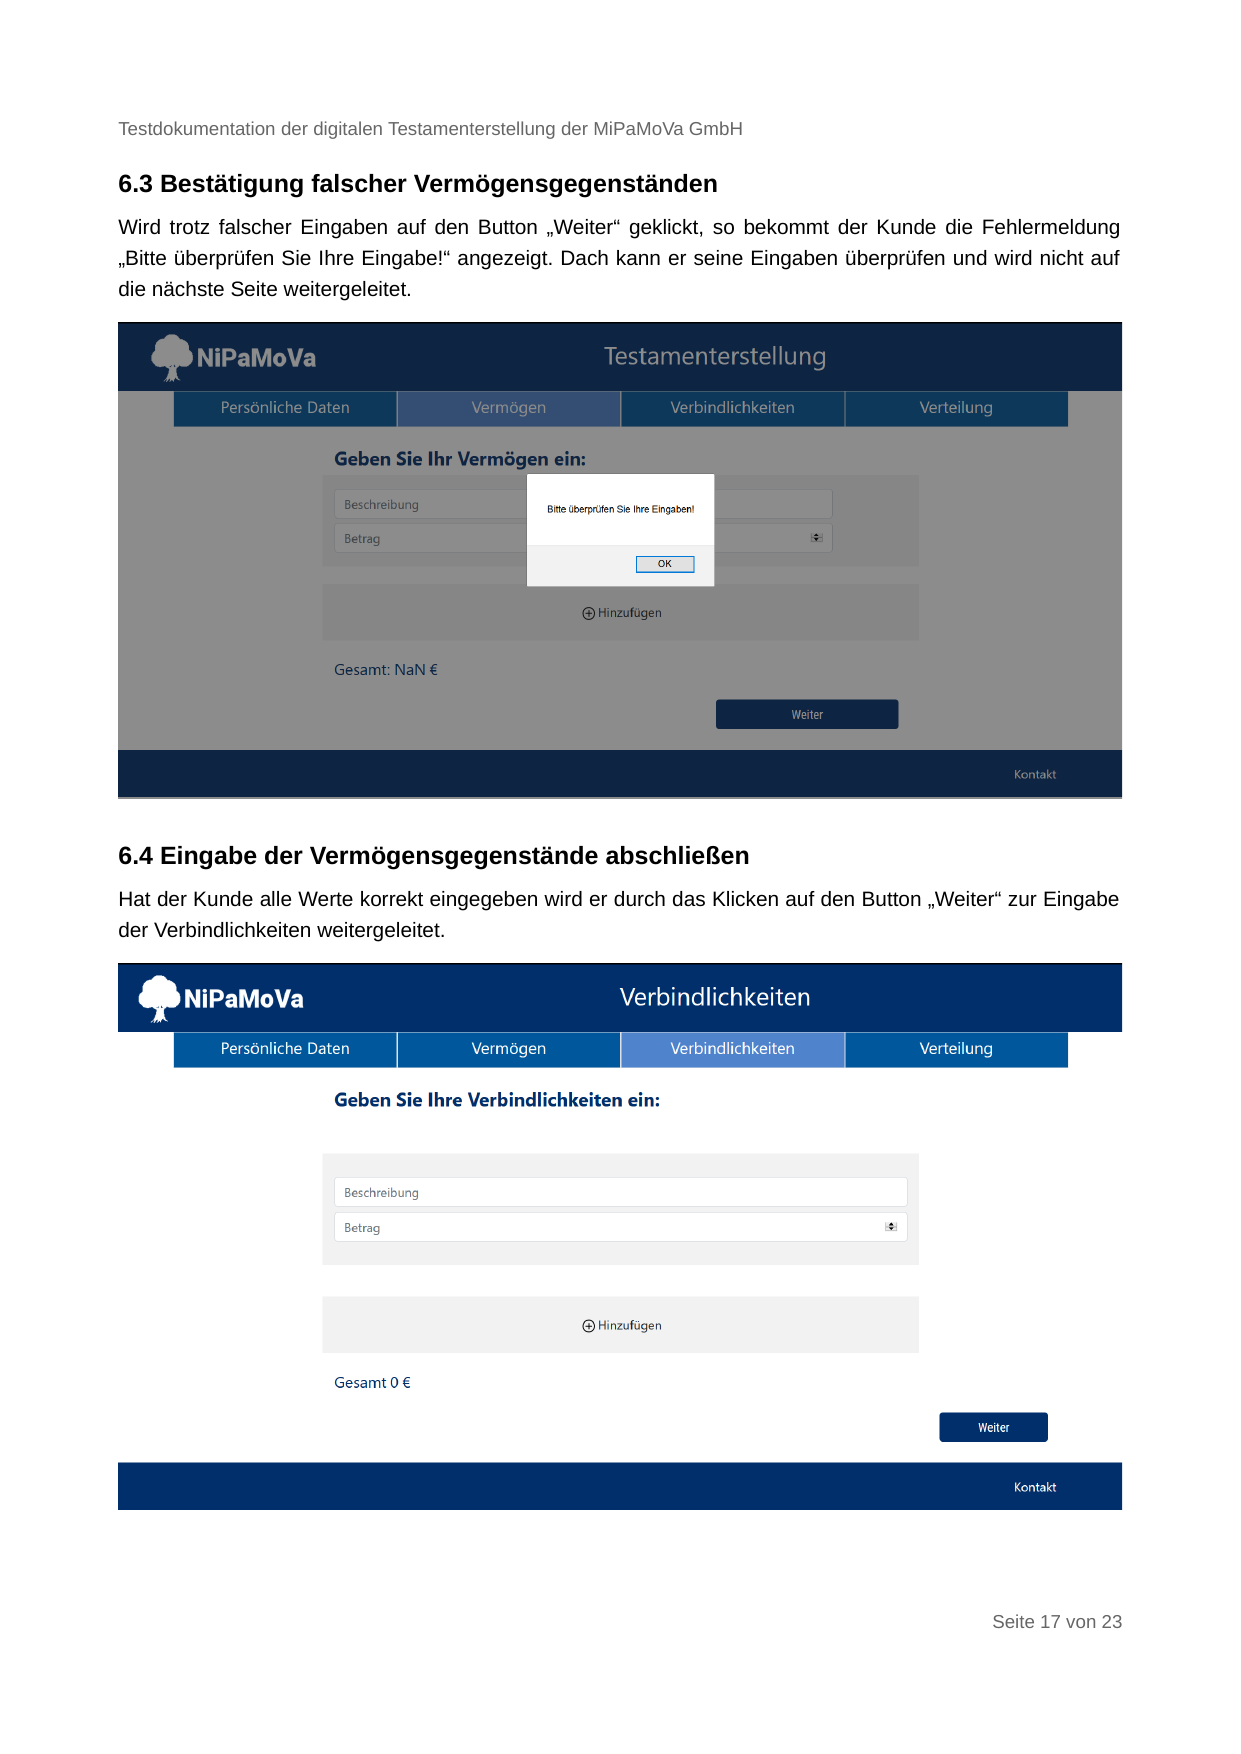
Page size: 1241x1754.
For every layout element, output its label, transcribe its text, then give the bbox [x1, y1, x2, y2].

picture [118, 322, 1123, 799]
text Hat der Kunde alle Werte korrekt eingegeben wird er durch das Klicken auf den Button „Weiter“ zur Eingabe der Verbindlichkeiten weitergeleitet. [118, 887, 1122, 942]
text Wird trotz falscher Eingaben auf den Button „Weiter“ geklickt, so bekommt der Kunde die Fehlermeldung „Bitte überprüfen Sie Ihre Eingabe!“ angezeigt. Dach kann er seine Eingaben überprüfen und wird nicht auf die nächste Seite weitergeleitet. [118, 215, 1122, 301]
picture [118, 963, 1123, 1529]
subtitle Bestätigung falscher Vermögensgegenständen [118, 169, 1122, 198]
subtitle Eingabe der Vermögensgegenstände abschließen [118, 841, 1122, 870]
